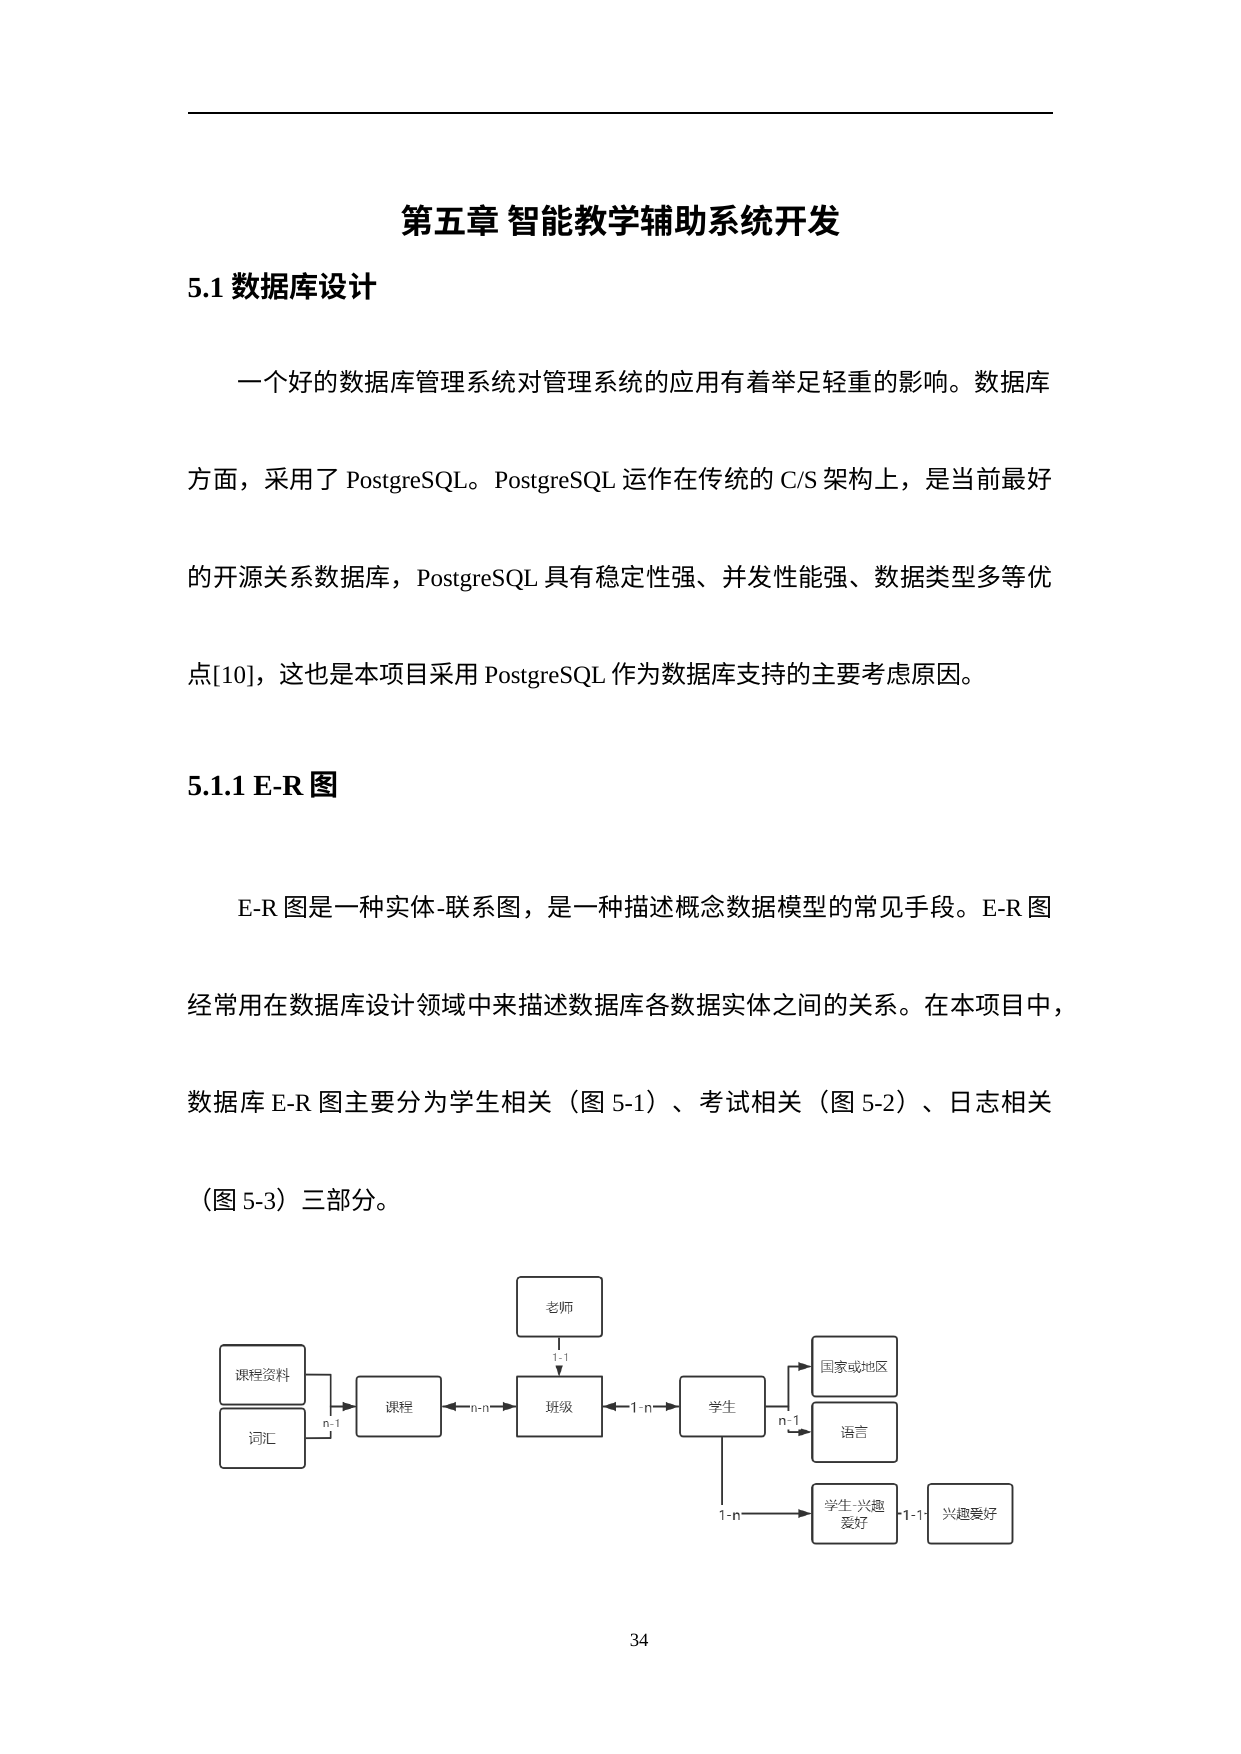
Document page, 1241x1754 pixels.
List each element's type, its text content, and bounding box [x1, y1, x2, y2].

picture [199, 1249, 1041, 1574]
subtitle 5.1.1 E-R图 [187, 751, 1053, 816]
text E-R图是一种实体-联系图，是一种描述概念数据模型的常见手段。E-R图经常用在数据库设计领域中来描述数据库各数据实体之间的关系。在本项目中，数据库E-R图主要分为学生相关（图5-1）、考试相关（图5-2）、日志相关（图5-3）三部分。 [187, 873, 1053, 1231]
subtitle 第五章 智能教学辅助系统开发 [187, 187, 1053, 252]
text 一个好的数据库管理系统对管理系统的应用有着举足轻重的影响。数据库方面，采用了PostgreSQL。PostgreSQL运作在传统的C/S架构上，是当前最好的开源关系数据库，PostgreSQL具有稳定性强、并发性能强、数据类型多等优点[10]，这也是本项目采用PostgreSQL作为数据库支持的主要考虑原因。 [187, 348, 1053, 705]
subtitle 5.1 数据库设计 [187, 252, 1053, 317]
